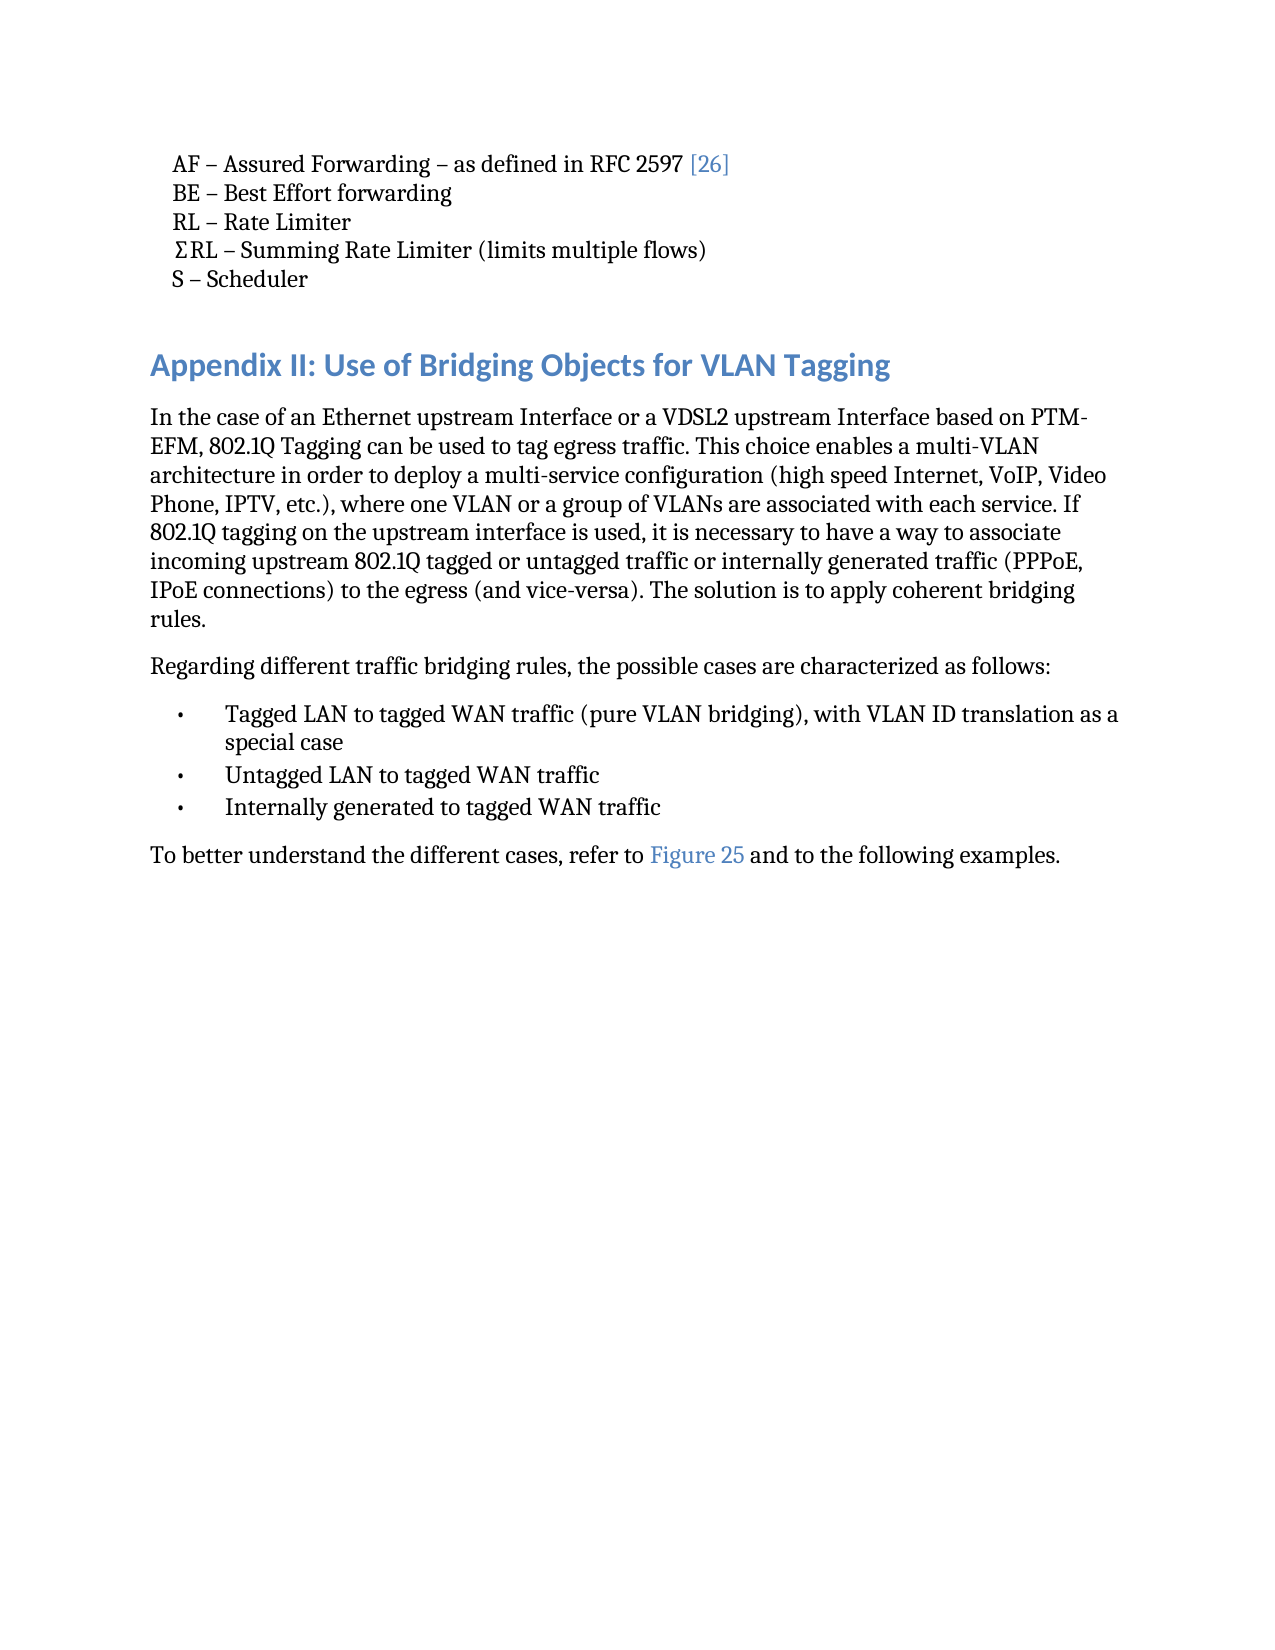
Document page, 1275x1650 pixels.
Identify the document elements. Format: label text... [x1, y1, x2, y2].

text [150, 150, 1125, 294]
text Regarding different traffic bridging rules, the possible cases are characterized as follows: [150, 652, 1125, 681]
text In the case of an Ethernet upstream Interface or a VDSL2 upstream Interface based on PTM-EFM, 802.1Q Tagging can be used to tag egress traffic. This choice enables a multi-VLAN architecture in order to deploy a multi-service configuration (high speed Internet, VoIP, Video Phone, IPTV, etc.), where one VLAN or a group of VLANs are associated with each service. If 802.1Q tagging on the upstream interface is used, it is necessary to have a way to associate incoming upstream 802.1Q tagged or untagged traffic or internally generated traffic (PPPoE, IPoE connections) to the egress (and vice-versa). The solution is to apply coherent bridging rules. [150, 403, 1125, 633]
list Untagged LAN to tagged WAN traffic [175, 761, 1125, 789]
list Tagged LAN to tagged WAN traffic (pure VLAN bridging), with VLAN ID translation as a special case [175, 699, 1125, 757]
subtitle Appendix II: Use of Bridging Objects for VLAN Tagging [150, 344, 1125, 384]
text To better understand the different cases, refer to Figure 25 and to the following examples. [150, 841, 1125, 869]
list Internally generated to tagged WAN traffic [175, 793, 1125, 822]
